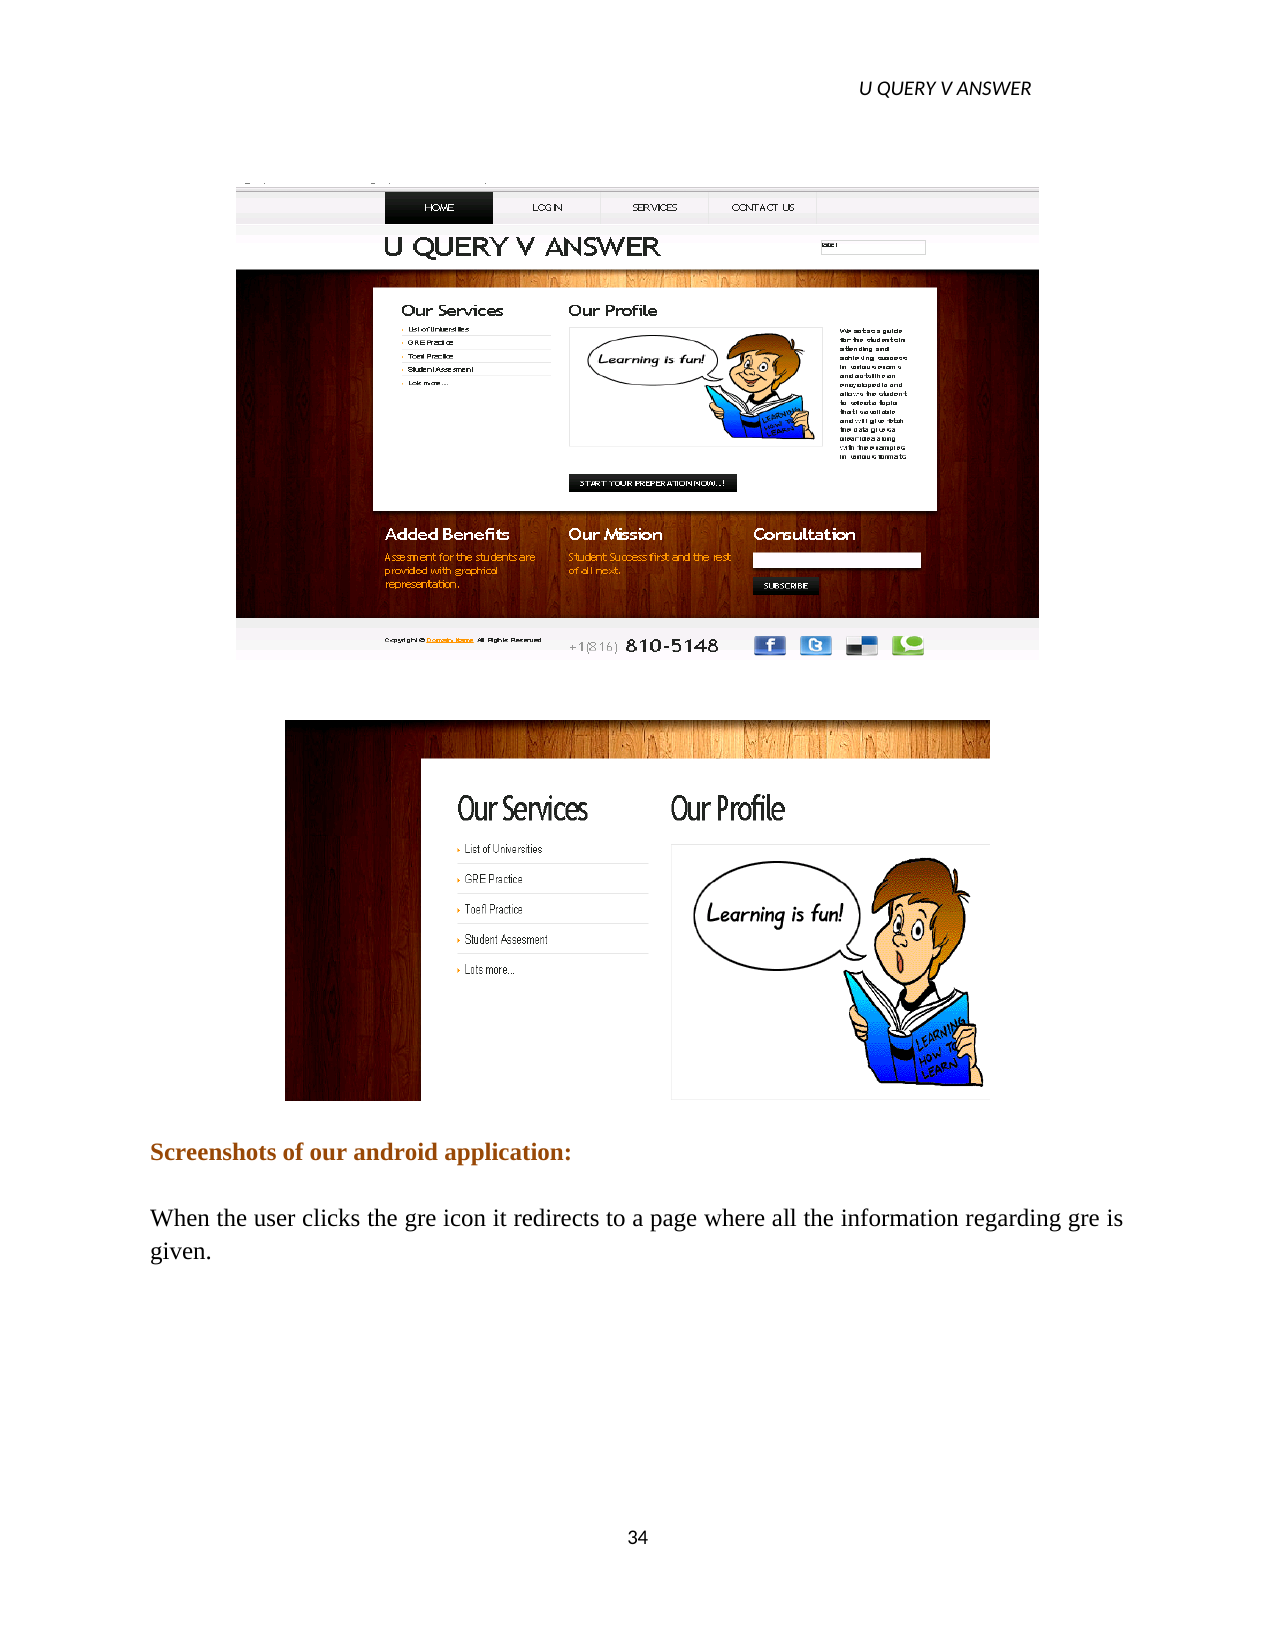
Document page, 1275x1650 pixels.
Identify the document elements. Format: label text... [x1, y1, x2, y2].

picture [285, 718, 990, 1101]
text Screenshots of our android application: [150, 1137, 1125, 1166]
picture [236, 183, 1039, 683]
text When the user clicks the gre icon it redirects to a page where all the information regarding gre is given. [150, 1203, 1125, 1265]
